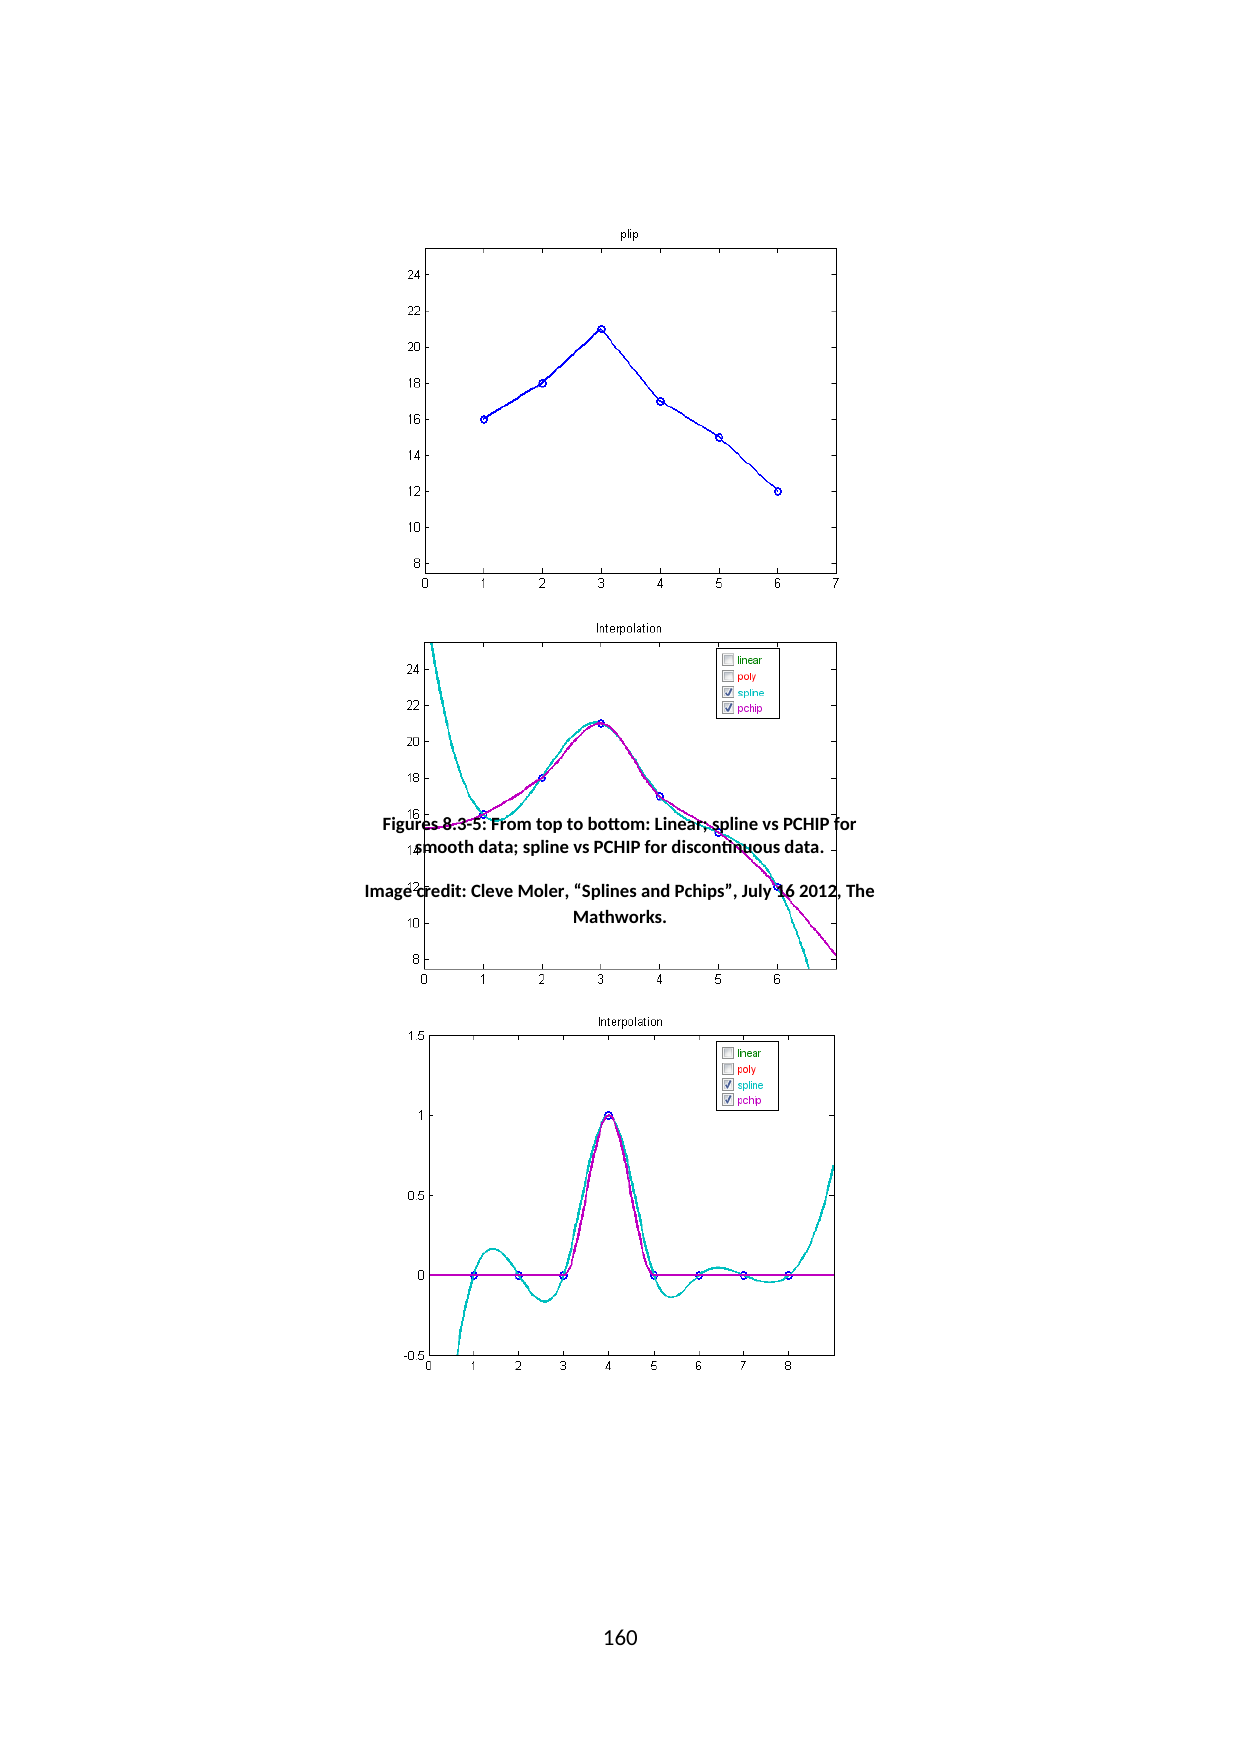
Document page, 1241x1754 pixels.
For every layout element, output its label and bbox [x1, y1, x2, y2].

picture [354, 217, 886, 1398]
